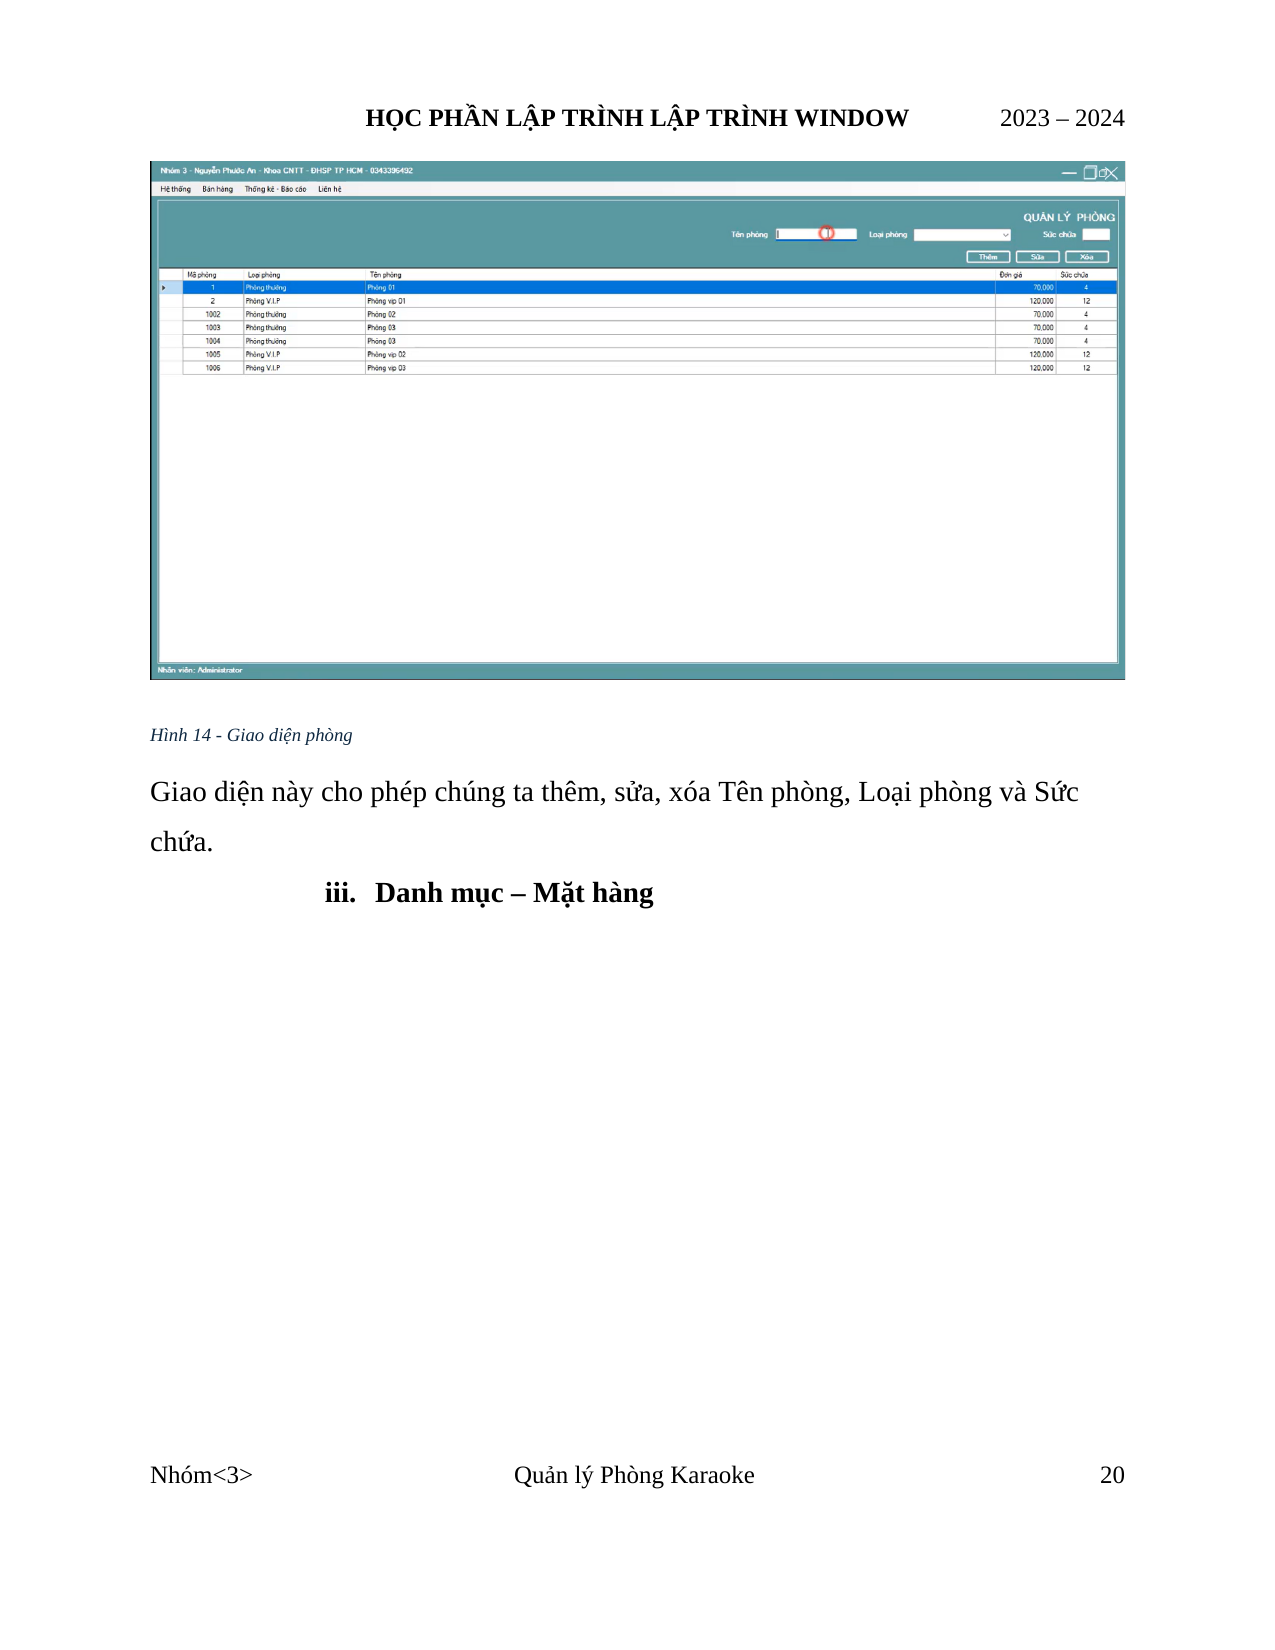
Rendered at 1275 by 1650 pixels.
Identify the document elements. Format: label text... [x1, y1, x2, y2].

text Hình 14 - Giao diện phòng [150, 723, 1125, 745]
text Giao diện này cho phép chúng ta thêm, sửa, xóa Tên phòng, Loại phòng và Sức chứa. [150, 774, 1125, 858]
list Danh mục – Mặt hàng [356, 875, 1125, 908]
picture [150, 161, 1125, 680]
